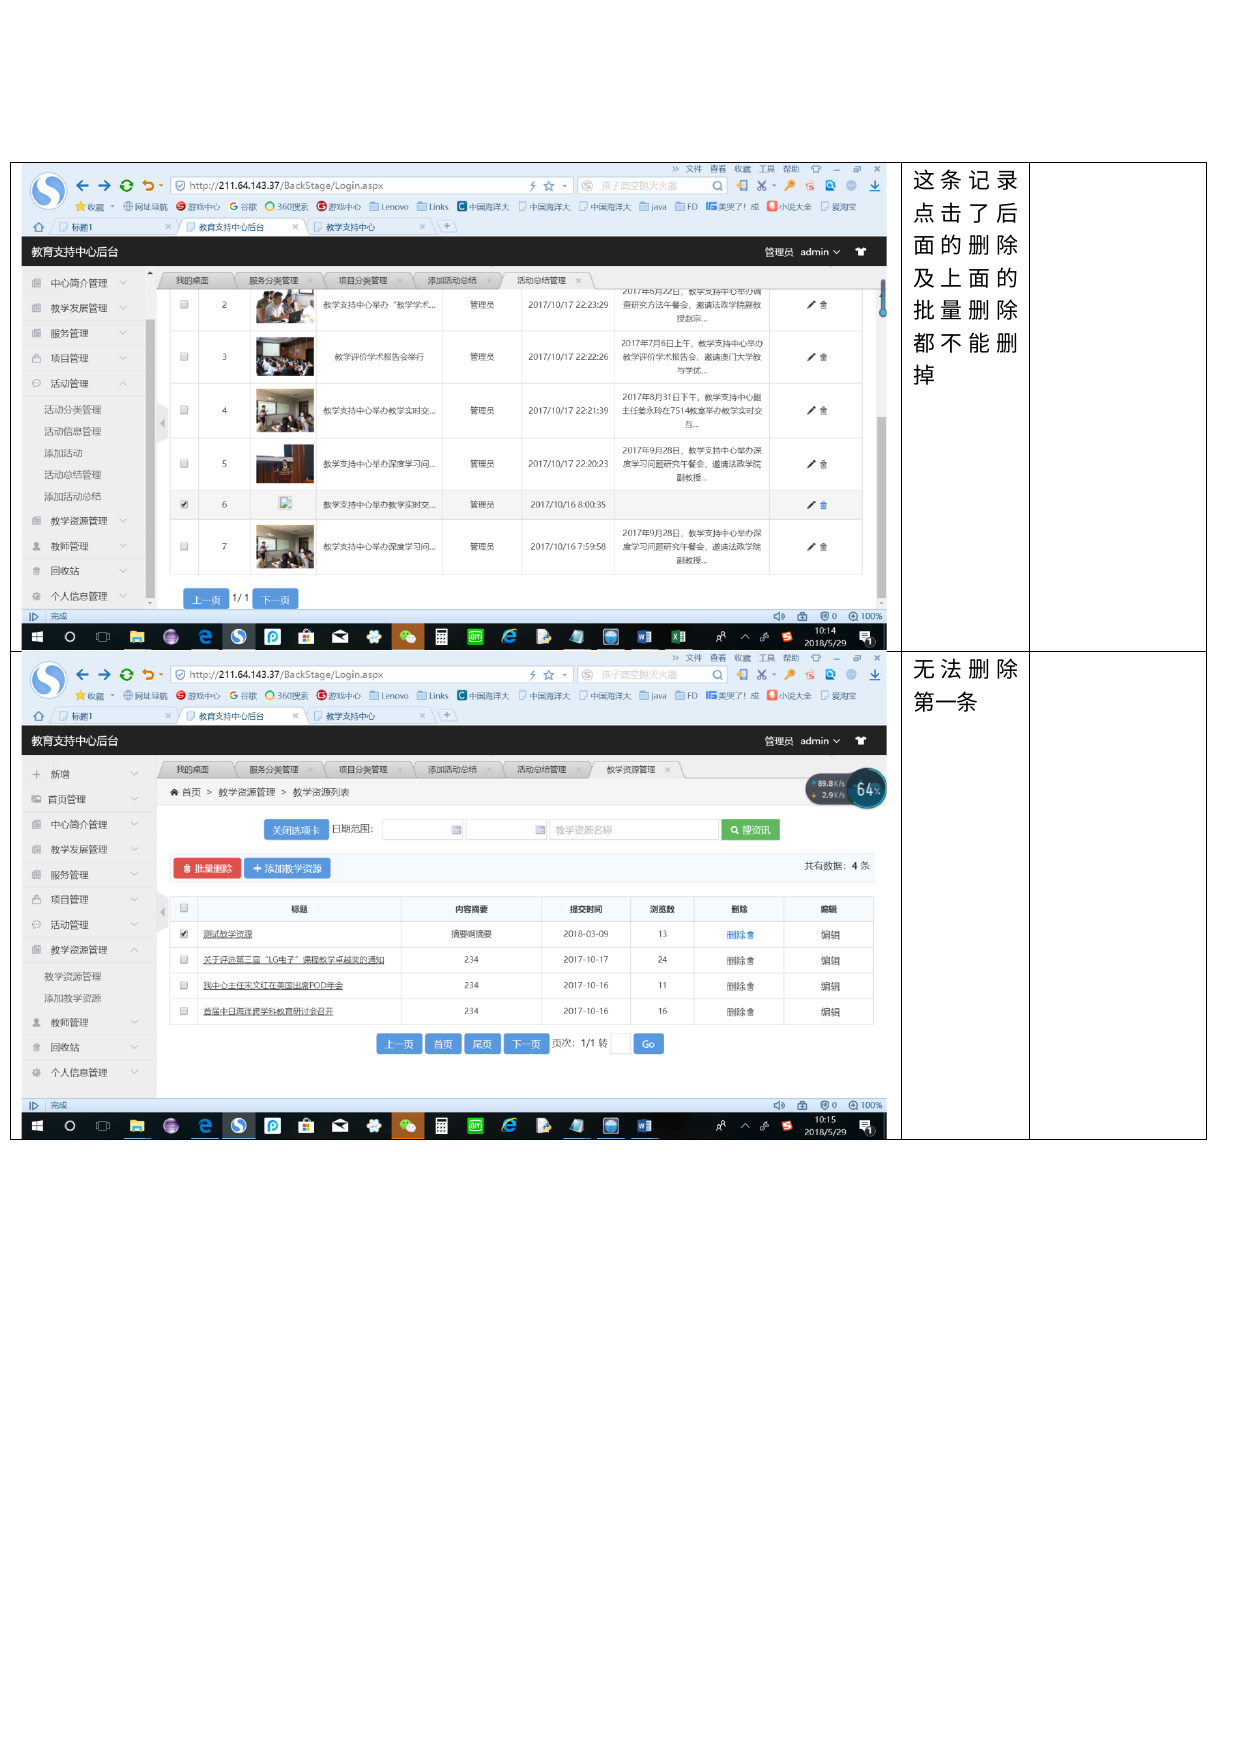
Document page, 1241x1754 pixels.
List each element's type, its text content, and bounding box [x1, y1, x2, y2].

table_cell [1030, 163, 1206, 651]
table_cell [887, 652, 901, 1139]
table_cell [11, 652, 21, 1139]
table_cell [11, 163, 901, 651]
table_cell 这条记录点击了后面的删除及上面的批量删除都不能删掉 [902, 163, 1029, 651]
picture [21, 163, 887, 650]
table_cell 无法删除第一条 [902, 652, 1029, 1139]
picture [21, 651, 887, 1139]
table_cell [1030, 652, 1206, 1139]
